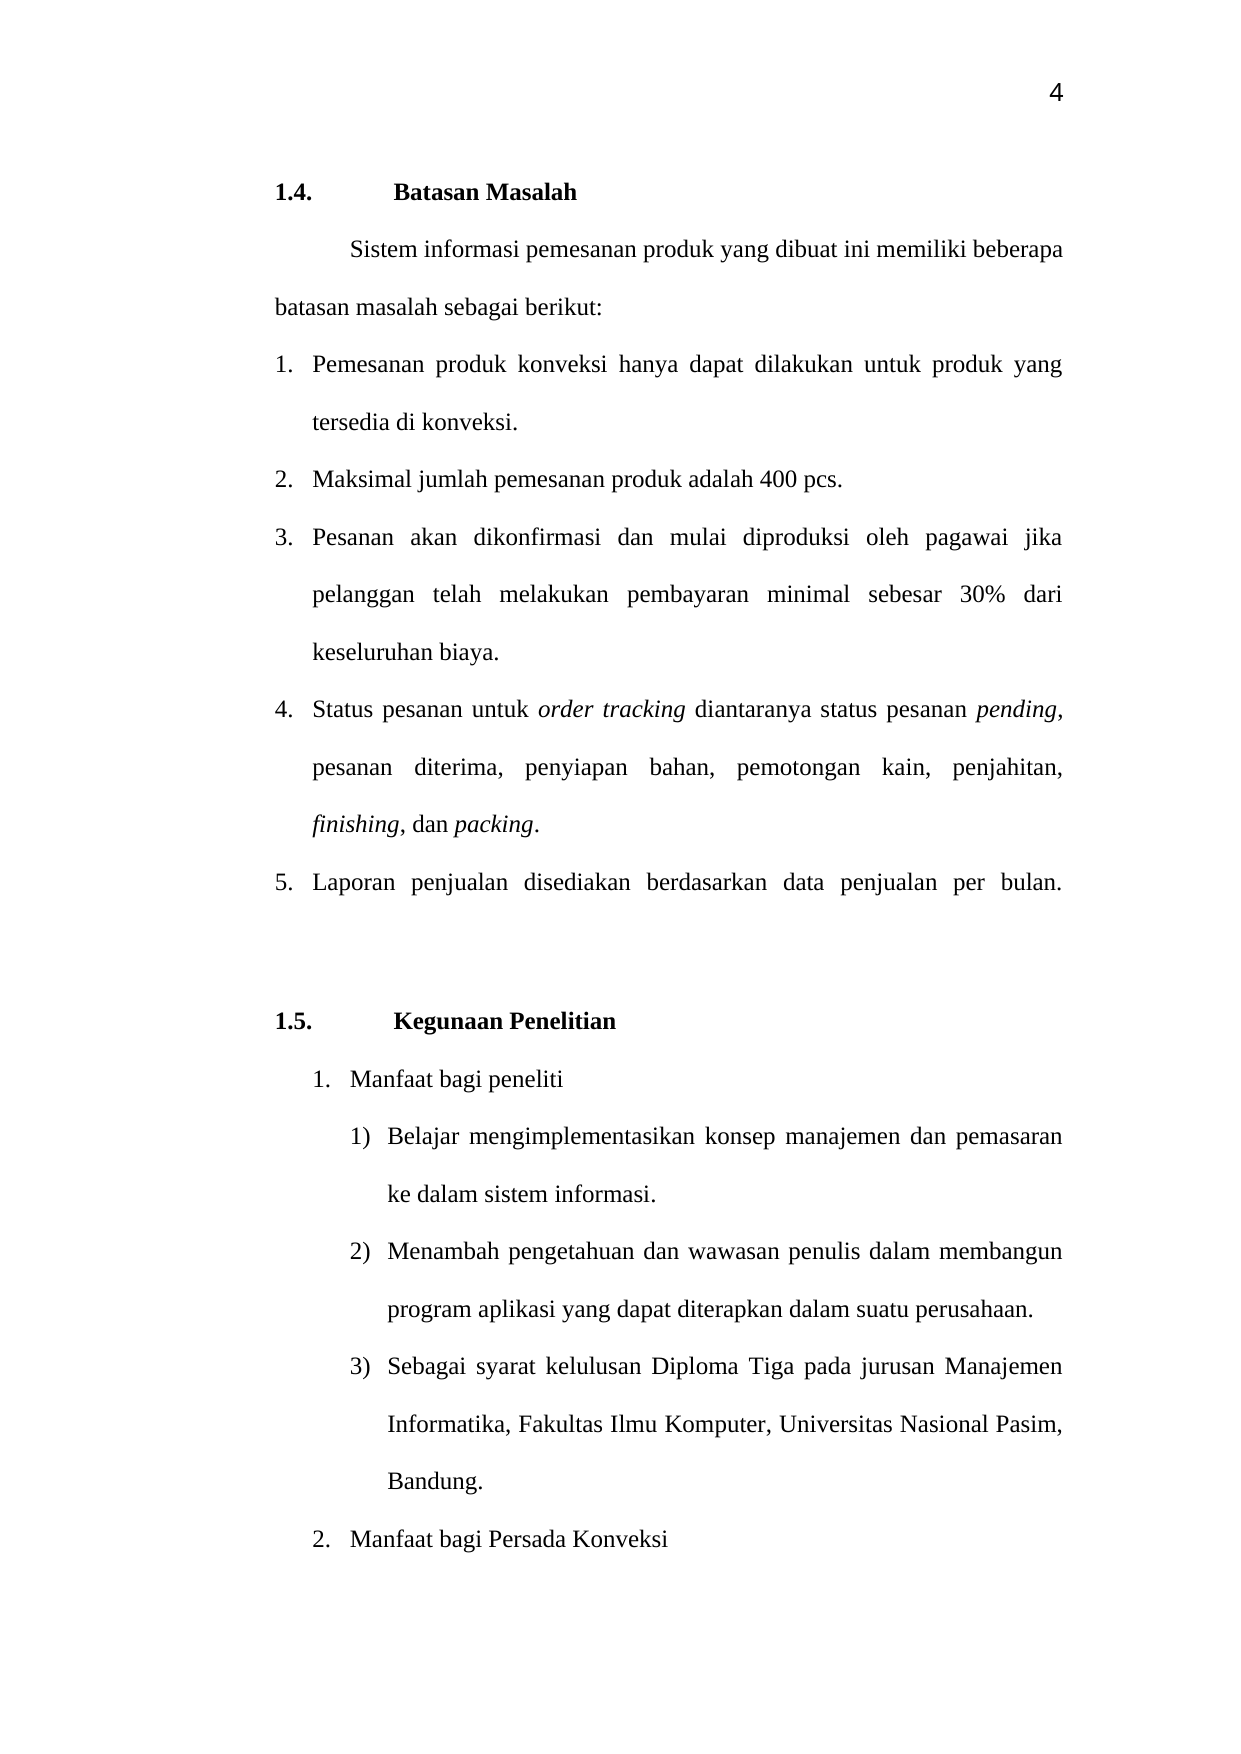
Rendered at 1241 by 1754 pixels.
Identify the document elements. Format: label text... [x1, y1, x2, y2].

subtitle Kegunaan Penelitian [274, 1006, 1063, 1035]
list Sistem informasi pemesanan produk yang dibuat ini memiliki beberapa batasan masalah sebagai berikut: [274, 234, 1063, 321]
list Laporan penjualan disediakan berdasarkan data penjualan per bulan. [274, 867, 1063, 964]
list Maksimal jumlah pemesanan produk adalah 400 pcs. [274, 464, 1063, 493]
list Pemesanan produk konveksi hanya dapat dilakukan untuk produk yang tersedia di konveksi. [274, 349, 1063, 436]
list Pesanan akan dikonfirmasi dan mulai diproduksi oleh pagawai jika pelanggan telah melakukan pembayaran minimal sebesar 30% dari keseluruhan biaya. [274, 522, 1063, 666]
list Sebagai syarat kelulusan Diploma Tiga pada jurusan Manajemen Informatika, Fakultas Ilmu Komputer, Universitas Nasional Pasim, Bandung. [349, 1351, 1063, 1495]
list Status pesanan untuk order tracking diantaranya status pesanan pending, pesanan diterima, penyiapan bahan, pemotongan kain, penjahitan, finishing, dan packing. [274, 694, 1063, 838]
list Manfaat bagi Persada Konveksi [312, 1524, 1063, 1552]
list Belajar mengimplementasikan konsep manajemen dan pemasaran ke dalam sistem informasi. [349, 1121, 1063, 1207]
list Manfaat bagi peneliti [312, 1064, 1063, 1092]
list Menambah pengetahuan dan wawasan penulis dalam membangun program aplikasi yang dapat diterapkan dalam suatu perusahaan. [349, 1236, 1063, 1322]
subtitle Batasan Masalah [274, 177, 1063, 206]
